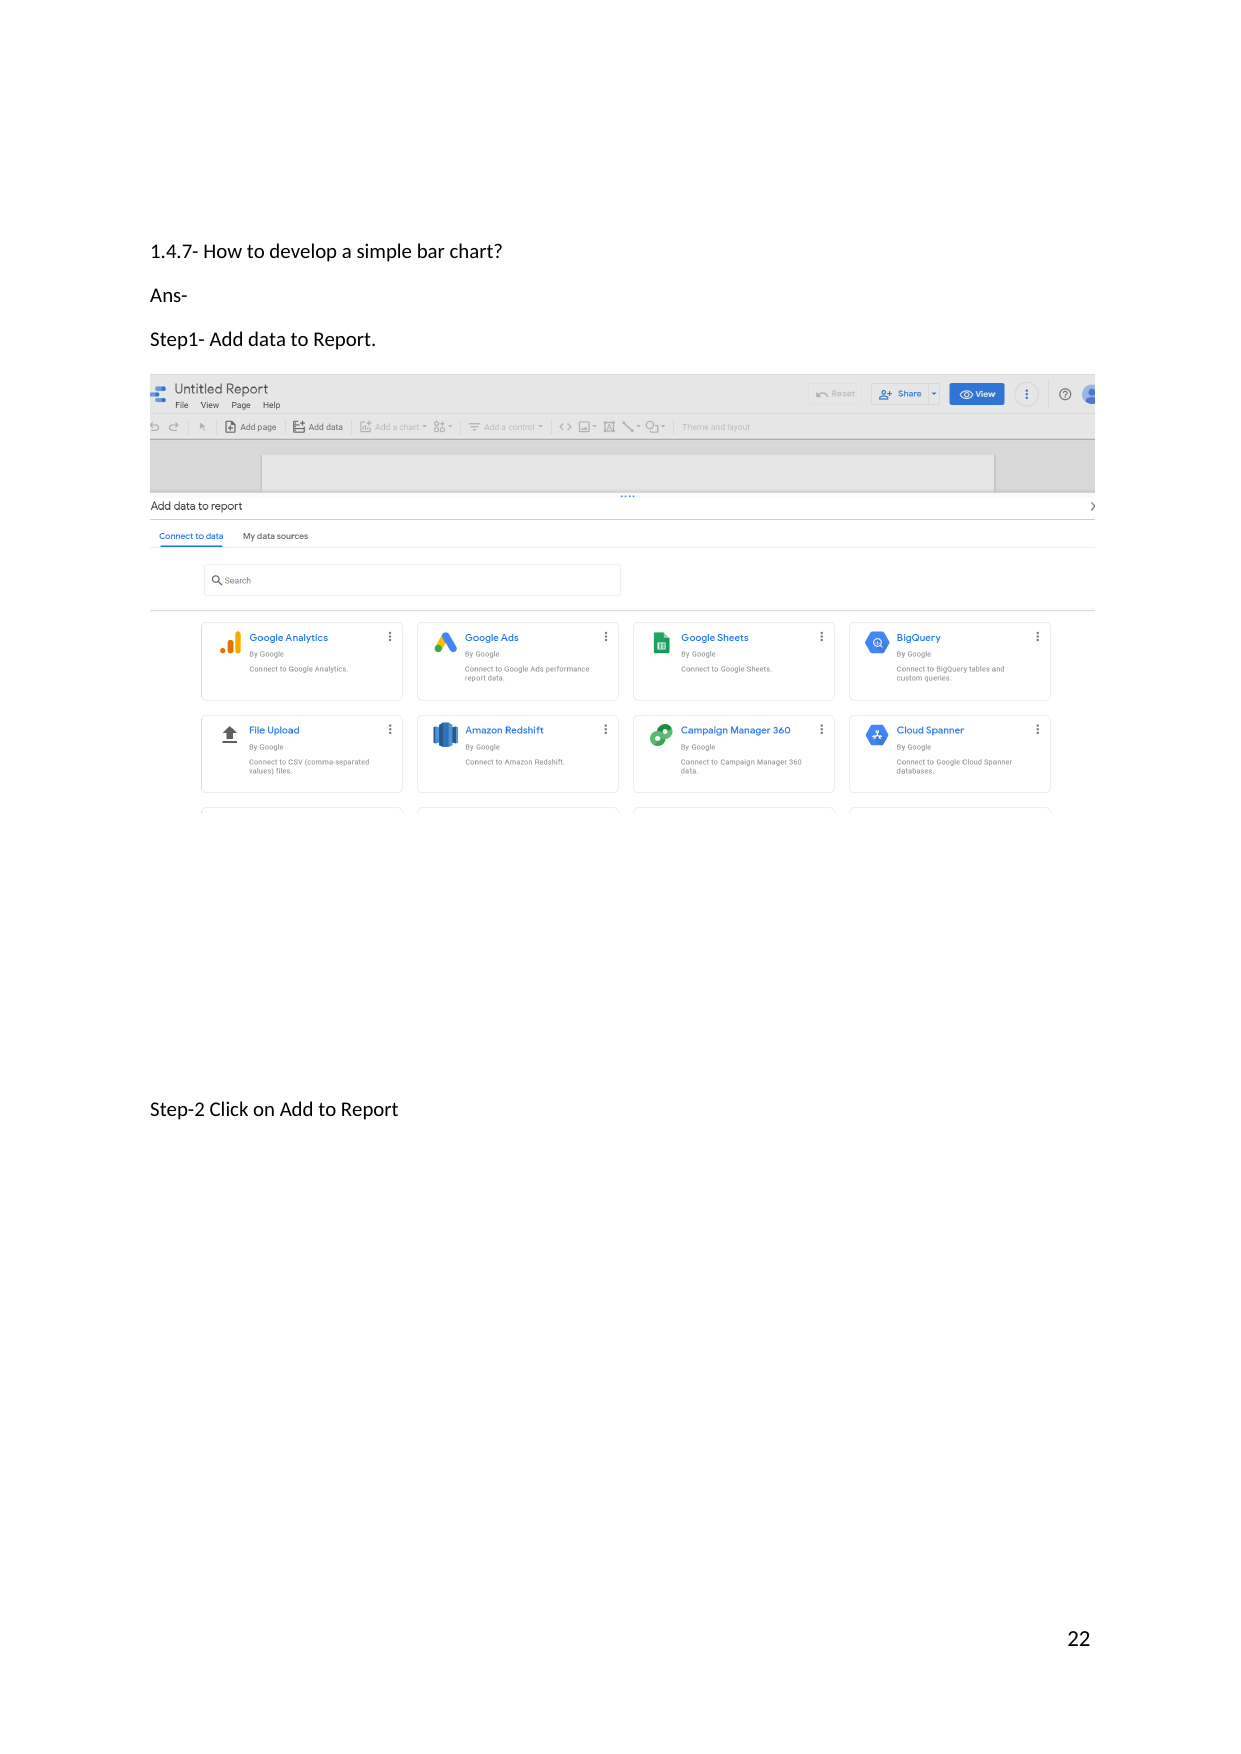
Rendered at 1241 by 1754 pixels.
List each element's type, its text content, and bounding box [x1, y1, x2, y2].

text Step-2 Click on Add to Report [150, 1096, 1090, 1121]
text Step1- Add data to Report. [150, 326, 1090, 352]
text Ans- [150, 282, 1090, 308]
picture [150, 370, 1095, 813]
text 1.4.7- How to develop a simple bar chart? [150, 238, 1090, 263]
